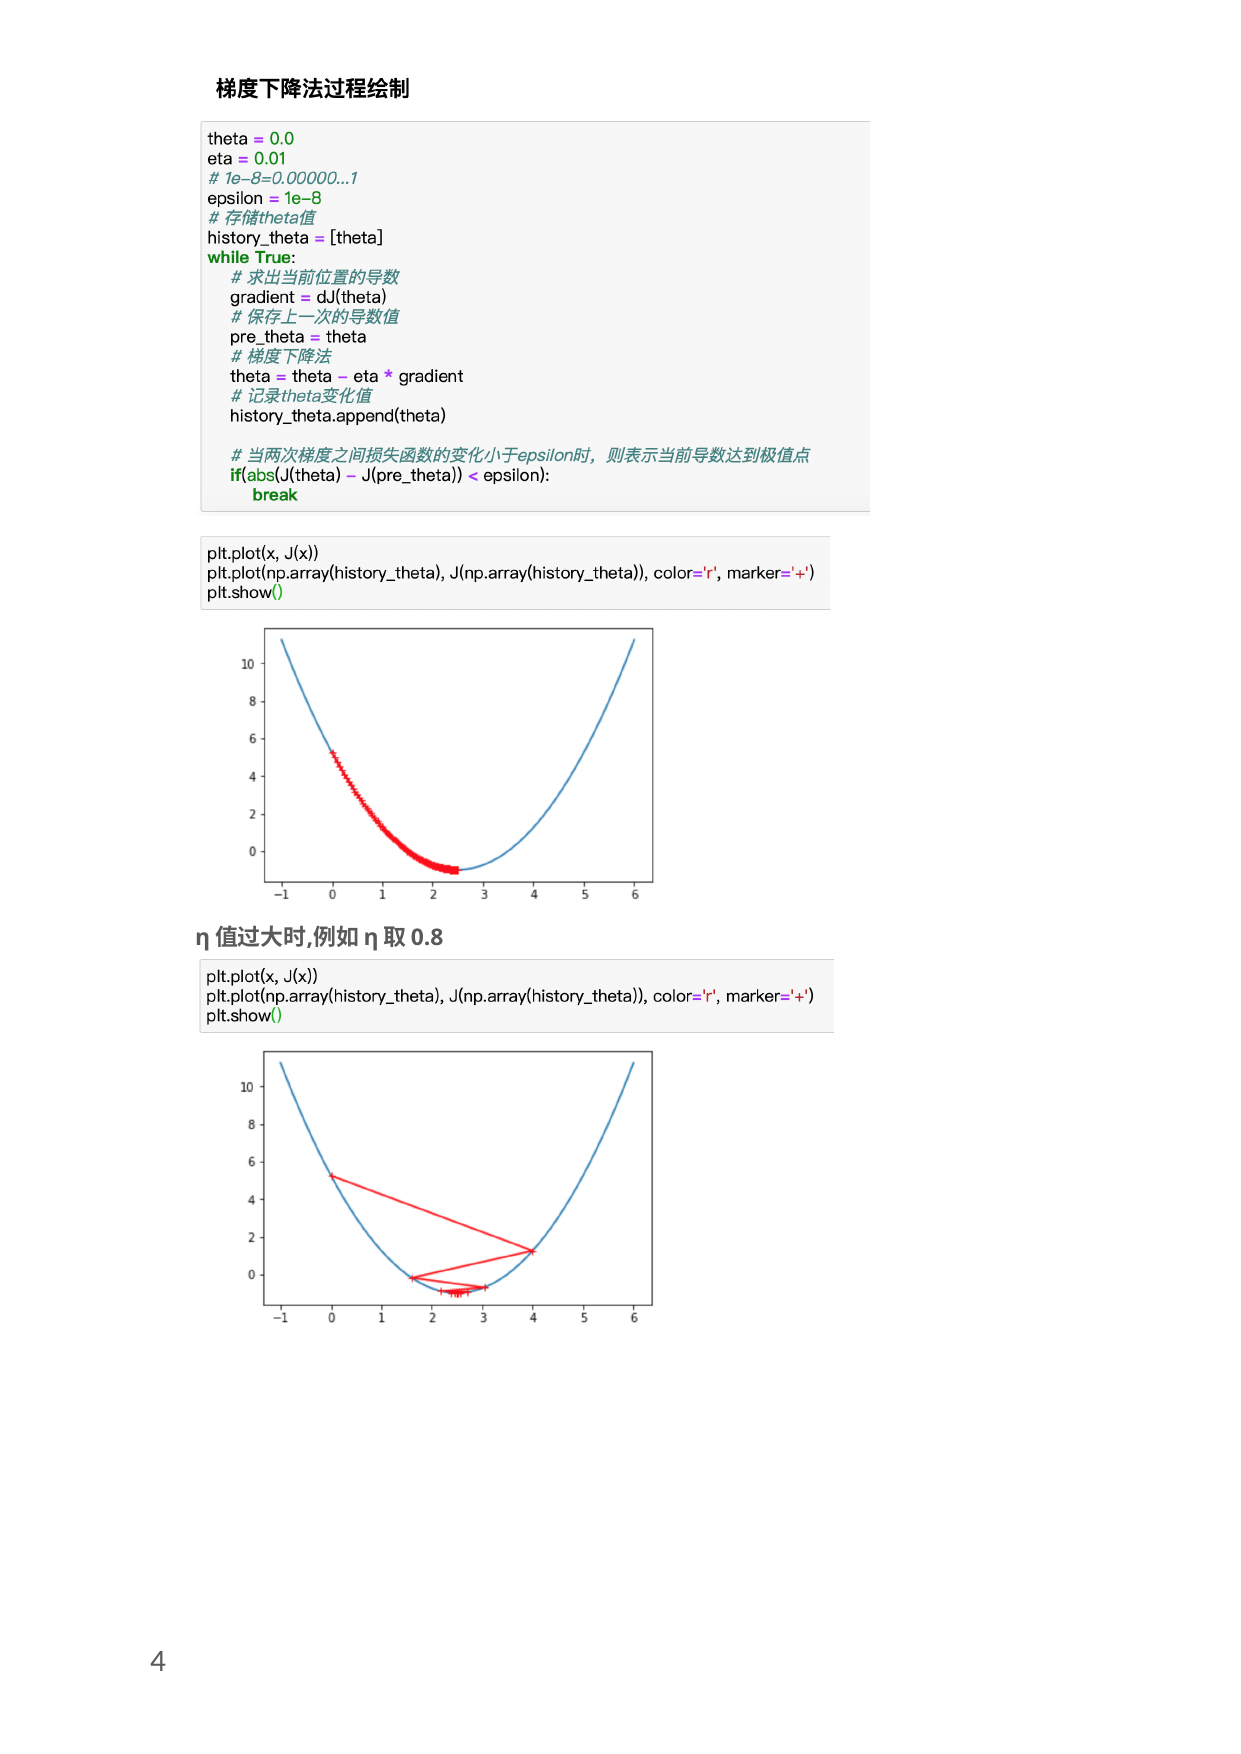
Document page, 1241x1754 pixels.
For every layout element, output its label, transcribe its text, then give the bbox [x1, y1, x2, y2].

picture [195, 75, 870, 516]
picture [195, 955, 834, 1331]
picture [195, 530, 831, 904]
